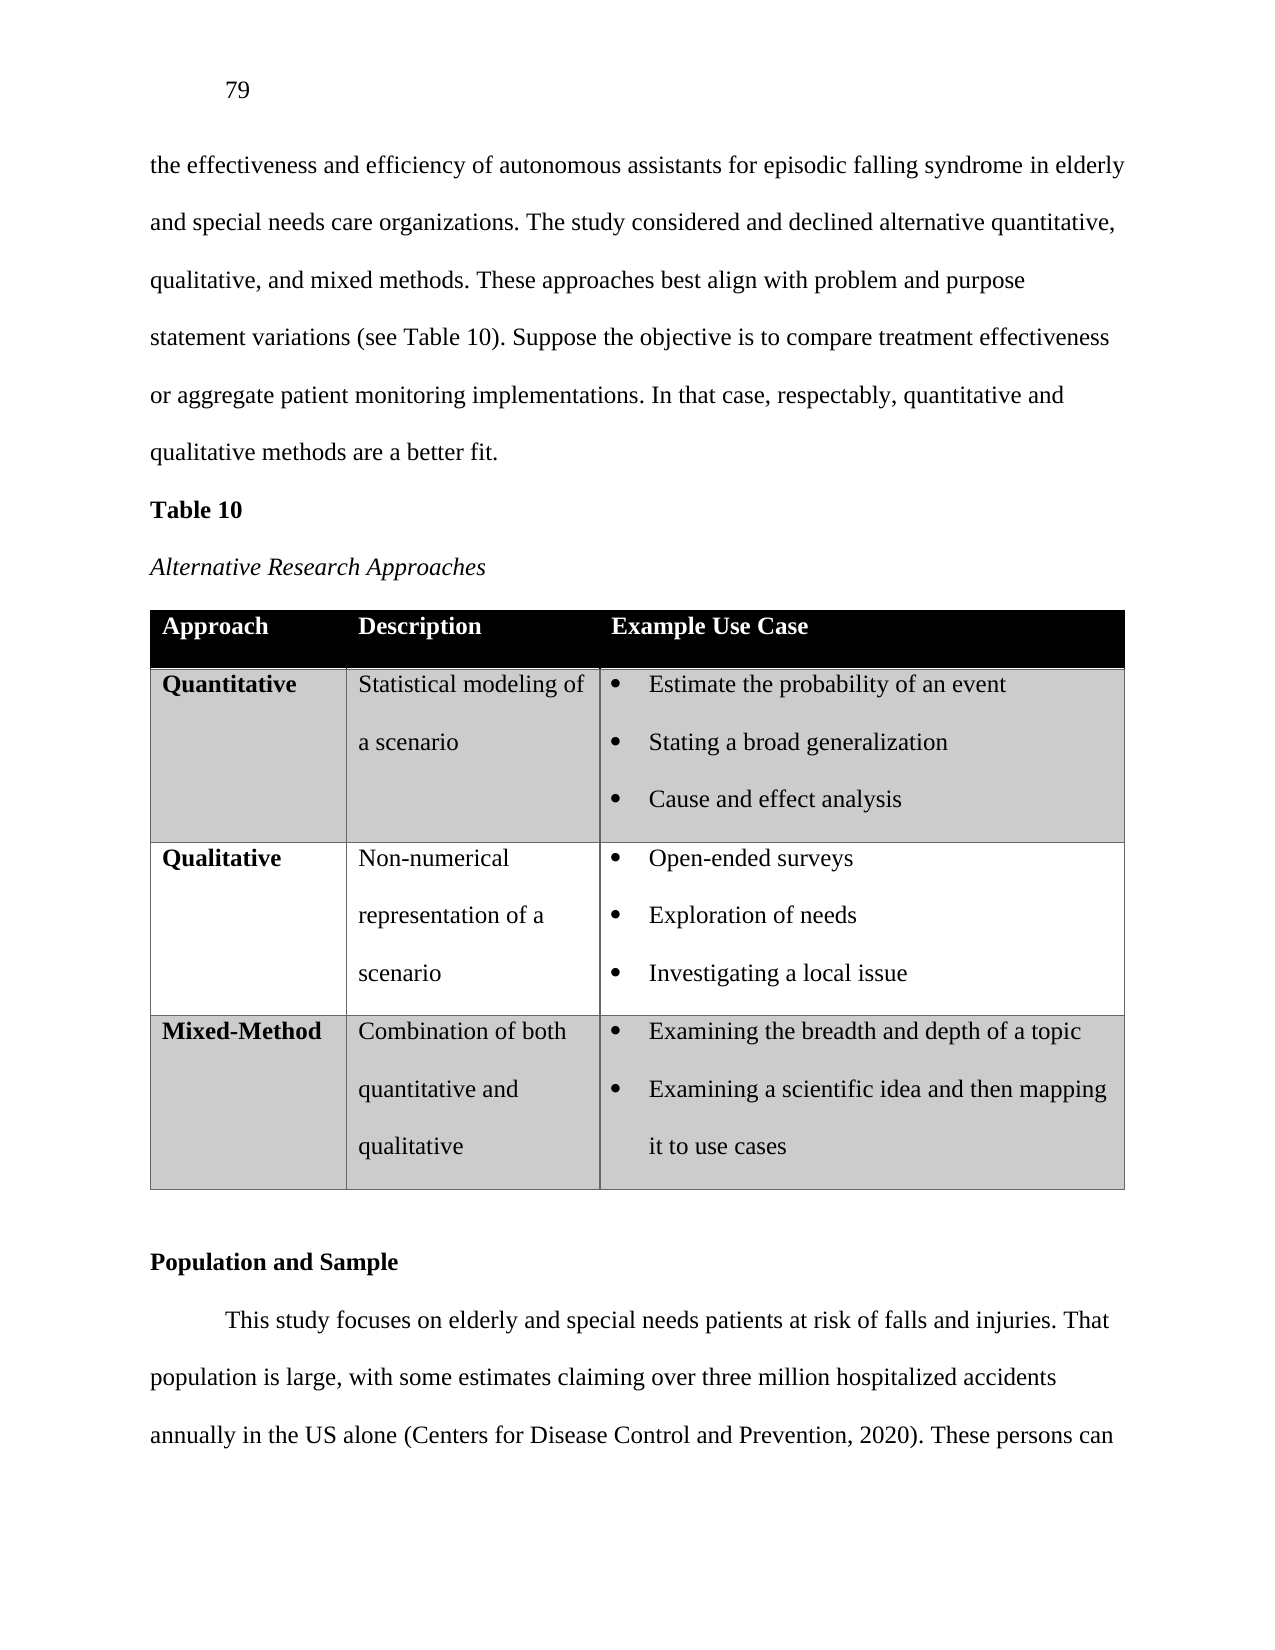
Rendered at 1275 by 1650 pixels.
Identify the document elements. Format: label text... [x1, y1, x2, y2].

table_cell Open-ended surveys Exploration of needs Investigating a local issue [601, 843, 1124, 1015]
table_cell Non-numerical representation of a scenario [347, 843, 599, 1015]
text Table 10 Alternative Research Approaches [150, 495, 1125, 581]
table_header Description [347, 611, 599, 668]
subtitle Population and Sample [150, 1247, 1125, 1276]
table_cell Mixed-Method [151, 1016, 346, 1189]
table_cell Statistical modeling of a scenario [347, 670, 599, 842]
table_cell Qualitative [151, 843, 346, 1015]
table_cell Examining the breadth and depth of a topic Examining a scientific idea and then mapping it to use cases [601, 1016, 1124, 1189]
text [150, 150, 1125, 466]
table_cell Estimate the probability of an event Stating a broad generalization Cause and effect analysis [601, 670, 1124, 842]
table_cell Combination of both quantitative and qualitative [347, 1016, 599, 1189]
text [150, 1305, 1125, 1448]
table_header Example Use Case [601, 611, 1124, 668]
table_header Approach [151, 611, 346, 668]
table_cell Quantitative [151, 670, 346, 842]
